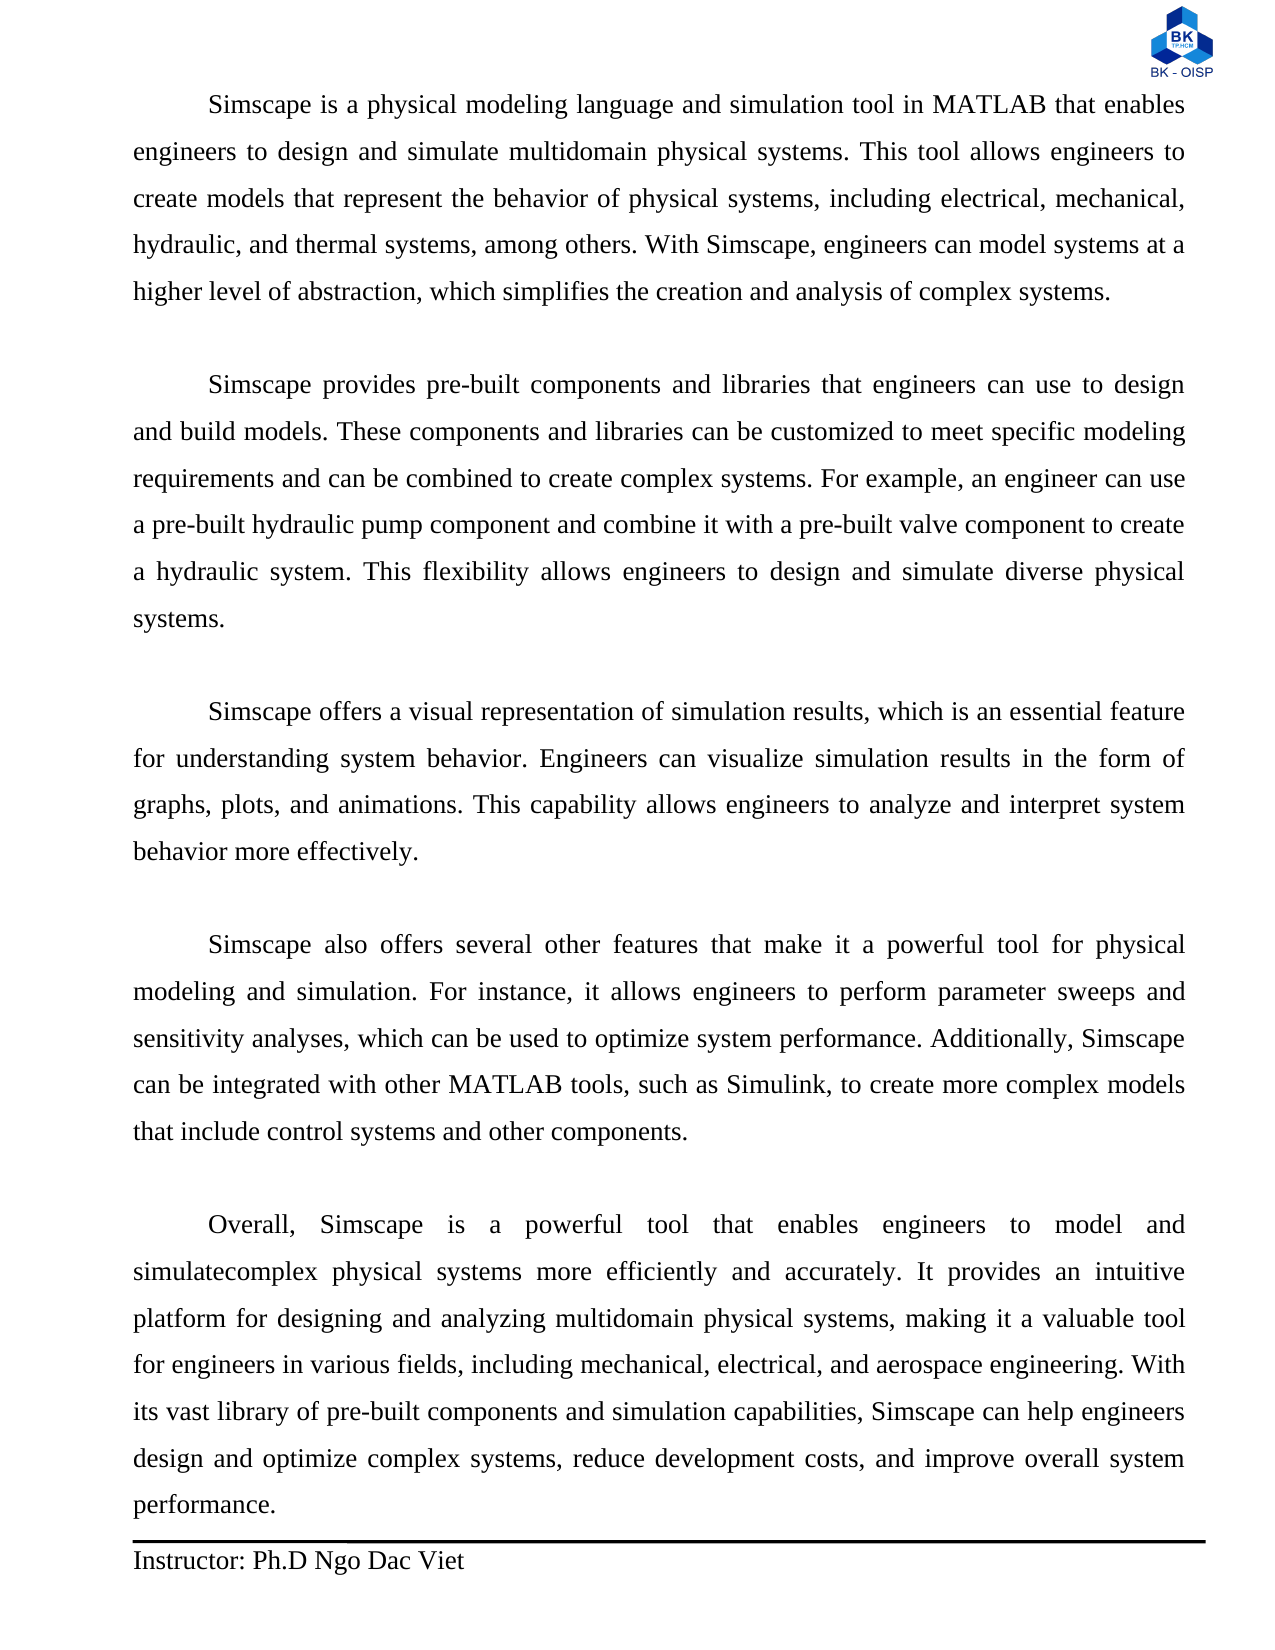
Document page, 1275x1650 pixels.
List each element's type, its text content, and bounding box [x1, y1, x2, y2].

text Simscape also offers several other features that make it a powerful tool for physical modeling and simulation. For instance, it allows engineers to perform parameter sweeps and sensitivity analyses, which can be used to optimize system performance. Additionally, Simscape can be integrated with other MATLAB tools, such as Simulink, to create more complex models that include control systems and other components. [133, 929, 1187, 1146]
text Overall, Simscape is a powerful tool that enables engineers to model and simulatecomplex physical systems more efficiently and accurately. It provides an intuitive platform for designing and analyzing multidomain physical systems, making it a valuable tool for engineers in various fields, including mechanical, electrical, and aerospace engineering. With its vast library of pre-built components and simulation capabilities, Simscape can help engineers design and optimize complex systems, reduce development costs, and improve overall system performance. [133, 1209, 1187, 1520]
text Simscape offers a visual representation of simulation results, which is an essential feature for understanding system behavior. Engineers can visualize simulation results in the form of graphs, plots, and animations. This capability allows engineers to analyze and interpret system behavior more effectively. [133, 695, 1187, 866]
text Simscape provides pre-built components and libraries that engineers can use to design and build models. These components and libraries can be customized to meet specific modeling requirements and can be combined to create complex systems. For example, an engineer can use a pre-built hydraulic pump component and combine it with a pre-built valve component to create a hydraulic system. This flexibility allows engineers to design and simulate diverse physical systems. [133, 369, 1187, 633]
text Simscape is a physical modeling language and simulation tool in MATLAB that enables engineers to design and simulate multidomain physical systems. This tool allows engineers to create models that represent the behavior of physical systems, including electrical, mechanical, hydraulic, and thermal systems, among others. With Simscape, engineers can model systems at a higher level of abstraction, which simplifies the creation and analysis of complex systems. [133, 89, 1187, 306]
picture [1150, 5, 1214, 83]
